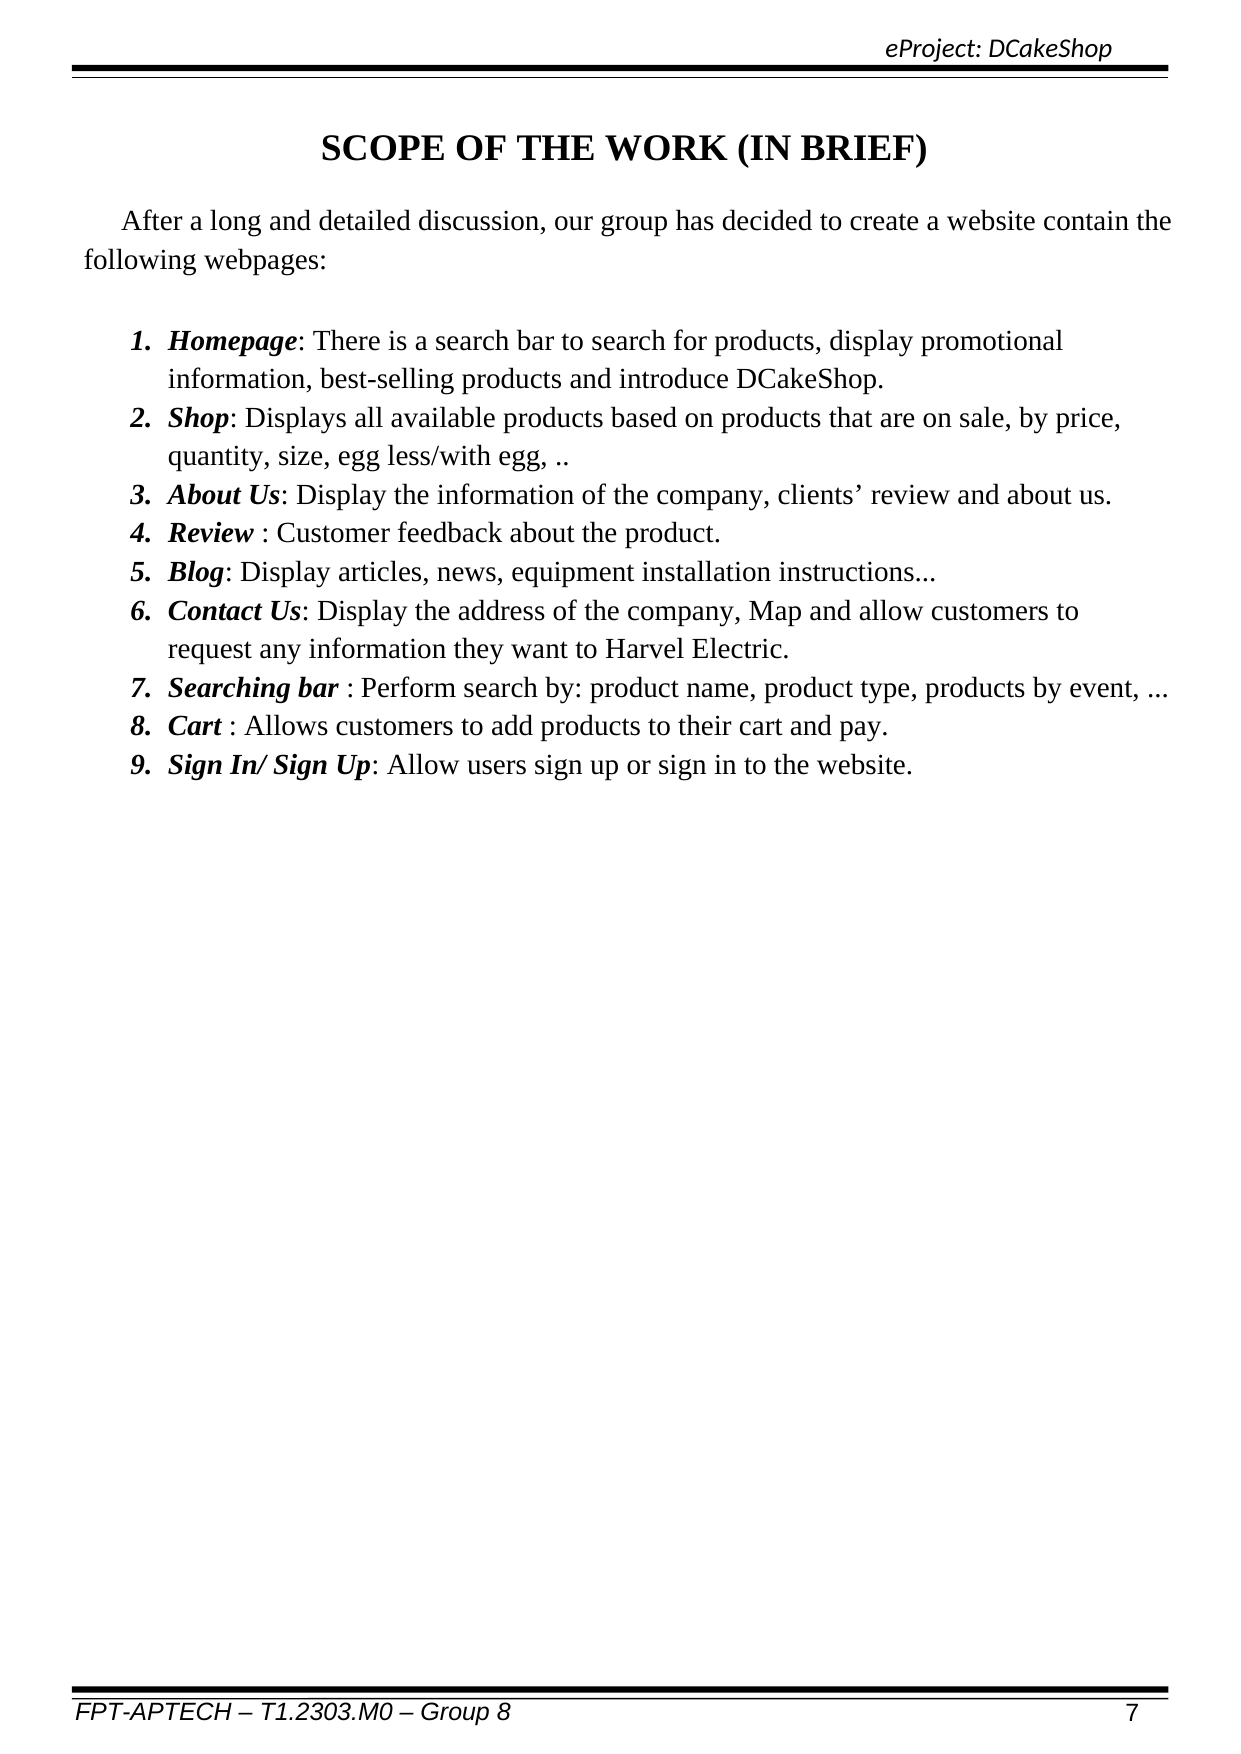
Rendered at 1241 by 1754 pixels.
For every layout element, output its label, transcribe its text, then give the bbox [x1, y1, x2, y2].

subtitle SCOPE OF THE WORK (IN BRIEF) [46, 125, 1203, 168]
list Searching bar : Perform search by: product name, product type, products by event, ... [130, 670, 1170, 703]
list Contact Us: Display the address of the company, Map and allow customers to request any information they want to Harvel Electric. [130, 593, 1170, 665]
list Review : Customer feedback about the product. [130, 516, 1170, 549]
list About Us: Display the information of the company, clients’ review and about us. [130, 477, 1170, 511]
list Homepage: There is a search bar to search for products, display promotional information, best-selling products and introduce DCakeShop. [130, 323, 1170, 395]
text After a long and detailed discussion, our group has decided to create a website contain the following webpages: [83, 203, 1203, 276]
list Sign In/ Sign Up: Allow users sign up or sign in to the website. [130, 747, 1170, 780]
list Cart : Allows customers to add products to their cart and pay. [130, 708, 1170, 742]
list Blog: Display articles, news, equipment installation instructions... [130, 554, 1170, 588]
list Shop: Displays all available products based on products that are on sale, by price, quantity, size, egg less/with egg, .. [130, 400, 1170, 472]
